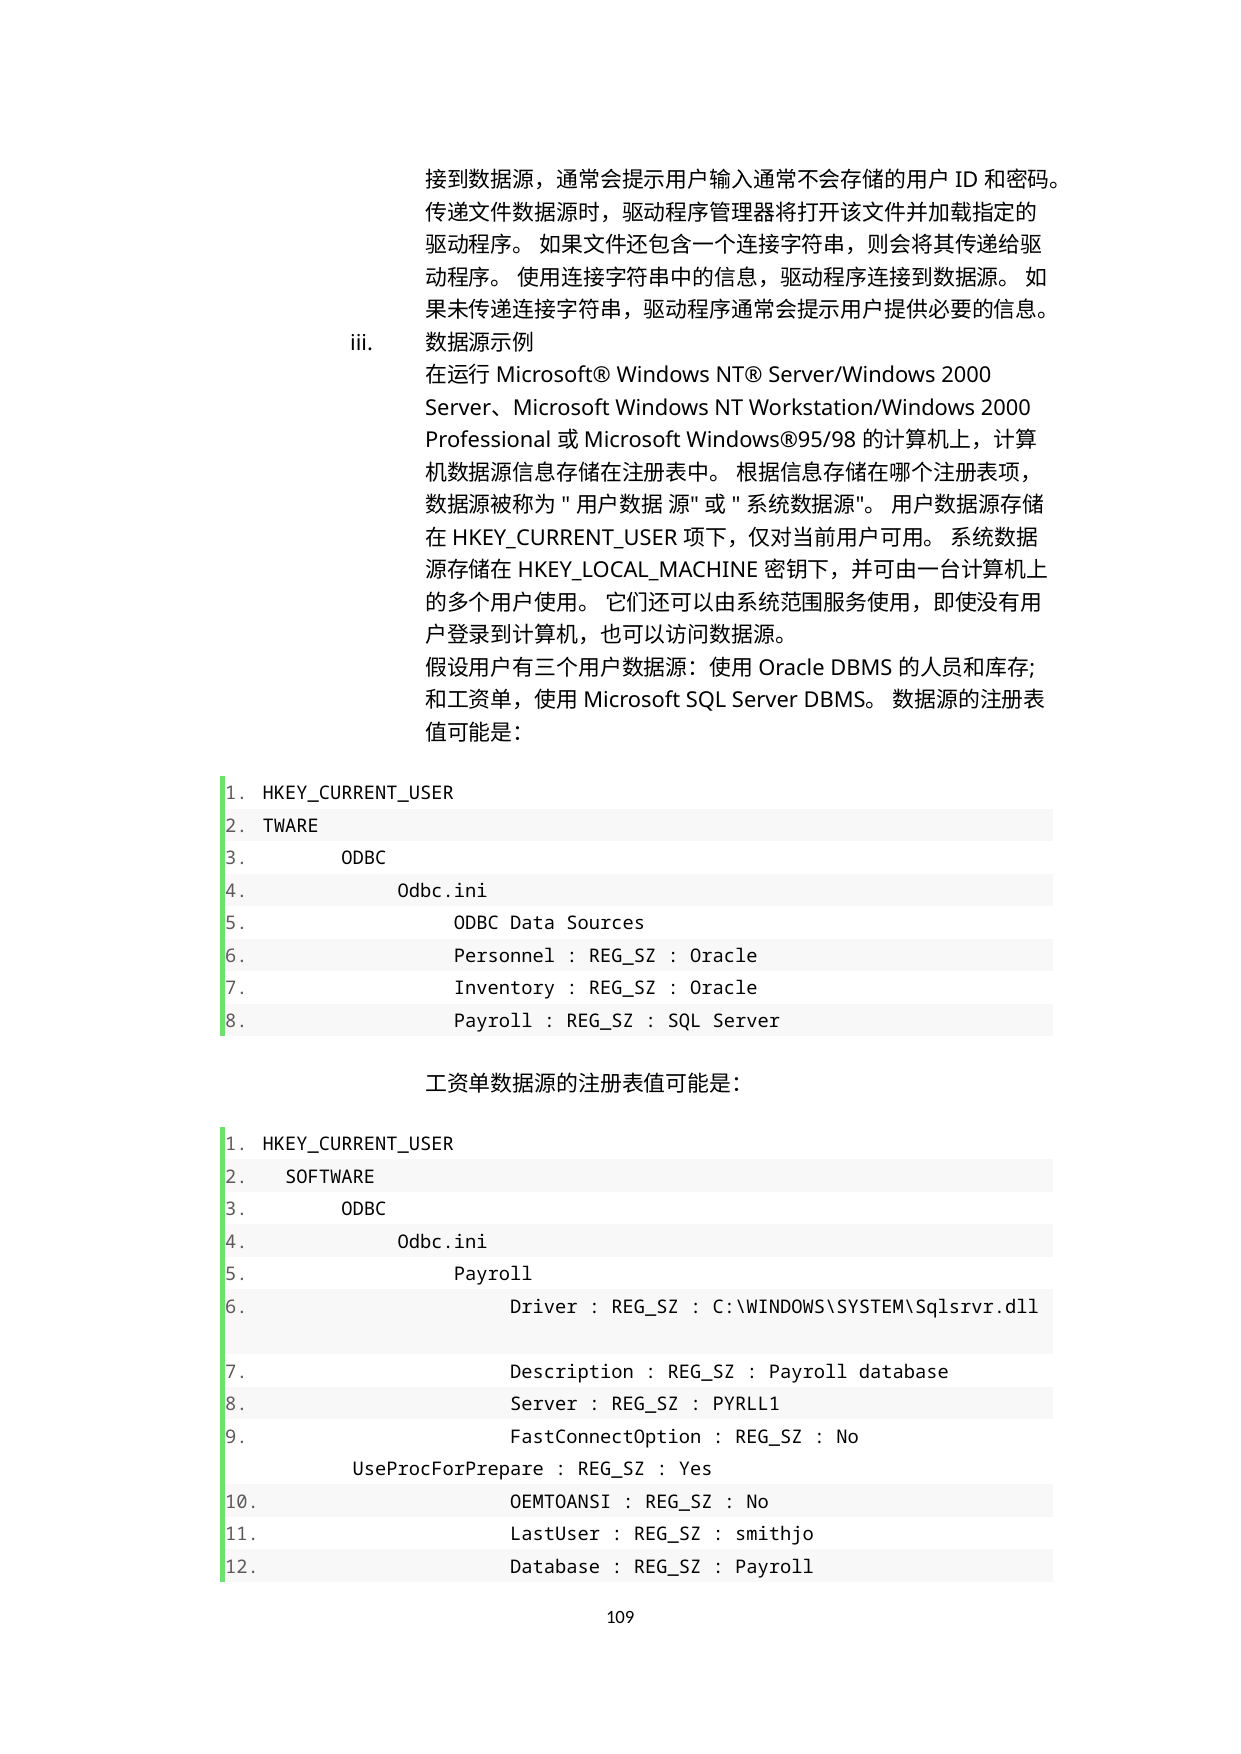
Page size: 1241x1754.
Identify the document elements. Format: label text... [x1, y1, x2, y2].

list LastUser : REG_SZ : smithjo [225, 1517, 1053, 1549]
list ODBC Data Sources [225, 906, 1053, 939]
list 传递文件数据源时，驱动程序管理器将打开该文件并加载指定的驱动程序。 如果文件还包含一个连接字符串，则会将其传递给驱动程序。 使用连接字符串中的信息，驱动程序连接到数据源。 如果未传递连接字符串，驱动程序通常会提示用户提供必要的信息。 [425, 194, 1053, 324]
list HKEY_CURRENT_USER [225, 1127, 1053, 1159]
list 数据源示例 [350, 324, 1053, 357]
list ODBC [225, 841, 1053, 874]
list Inventory : REG_SZ : Oracle [225, 971, 1053, 1004]
list Odbc.ini [225, 874, 1053, 906]
list Personnel : REG_SZ : Oracle [225, 939, 1053, 971]
list TWARE [225, 809, 1053, 841]
list Payroll [225, 1257, 1053, 1289]
list HKEY_CURRENT_USER [225, 776, 1053, 809]
list 假设用户有三个用户数据源：使用 Oracle DBMS 的人员和库存;和工资单，使用 Microsoft SQL Server DBMS。 数据源的注册表值可能是： [425, 649, 1053, 747]
list Payroll : REG_SZ : SQL Server [225, 1004, 1053, 1036]
list OEMTOANSI : REG_SZ : No [225, 1484, 1053, 1517]
list Odbc.ini [225, 1224, 1053, 1257]
list Database : REG_SZ : Payroll [225, 1549, 1053, 1582]
list SOFTWARE [225, 1159, 1053, 1192]
list ODBC [225, 1192, 1053, 1224]
list 在运行 Microsoft® Windows NT® Server/Windows 2000 Server、Microsoft Windows NT Workstation/Windows 2000 Professional 或 Microsoft Windows®95/98 的计算机上，计算机数据源信息存储在注册表中。 根据信息存储在哪个注册表项，数据源被称为 " 用户数据 源" 或 " 系统数据源"。 用户数据源存储在 HKEY_CURRENT_USER 项下，仅对当前用户可用。 系统数据源存储在 HKEY_LOCAL_MACHINE 密钥下，并可由一台计算机上的多个用户使用。 它们还可以由系统范围服务使用，即使没有用户登录到计算机，也可以访问数据源。 [425, 357, 1053, 649]
list Server : REG_SZ : PYRLL1 [225, 1387, 1053, 1419]
list FastConnectOption : REG_SZ : No UseProcForPrepare : REG_SZ : Yes [225, 1419, 1053, 1484]
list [425, 162, 1053, 194]
list 工资单数据源的注册表值可能是： [425, 1065, 1053, 1098]
list Driver : REG_SZ : C:\WINDOWS\SYSTEM\Sqlsrvr.dll [225, 1289, 1053, 1354]
list Description : REG_SZ : Payroll database [225, 1354, 1053, 1387]
